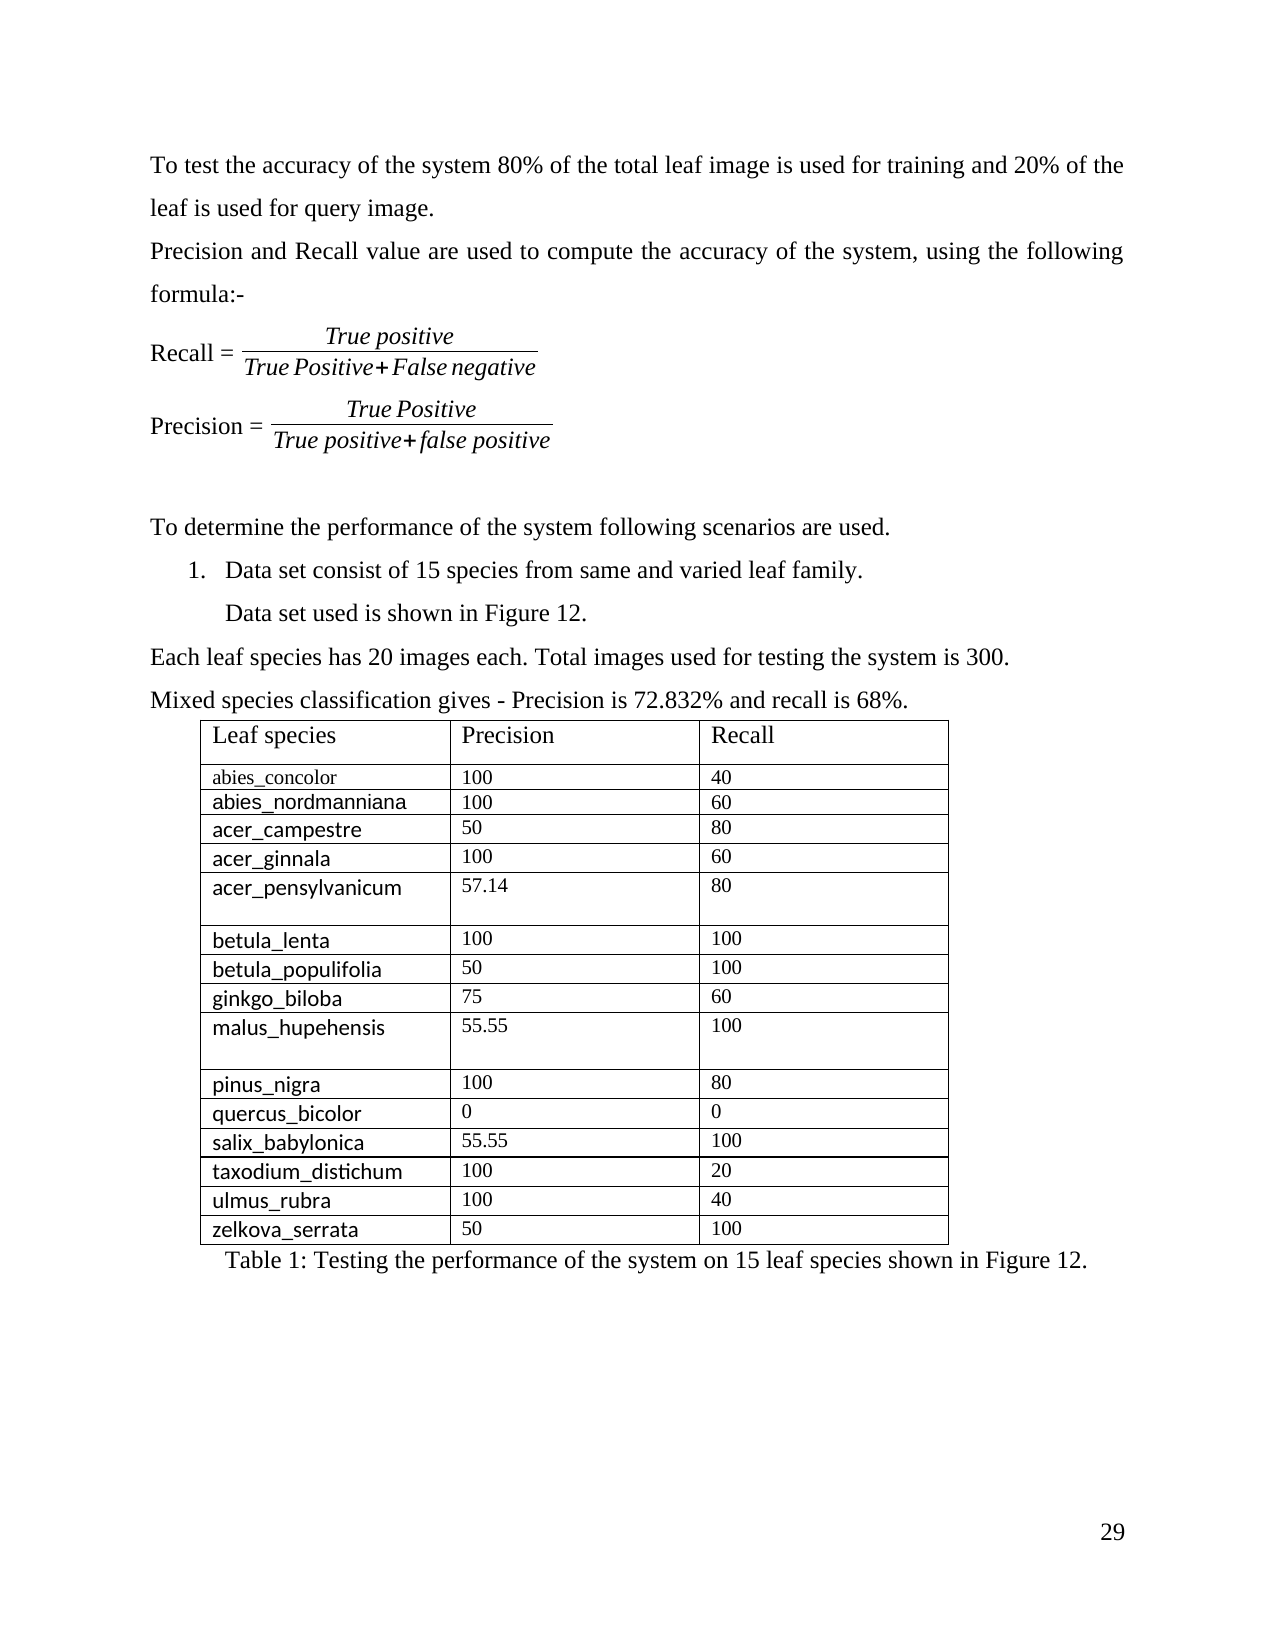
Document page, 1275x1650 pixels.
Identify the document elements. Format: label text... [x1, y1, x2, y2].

table_cell 100 [700, 955, 948, 983]
table_cell 100 [451, 844, 699, 872]
table_cell 100 [700, 1129, 948, 1156]
table_cell acer_campestre [201, 815, 450, 843]
table_cell pinus_nigra [201, 1070, 450, 1098]
table_cell 80 [700, 815, 948, 843]
text Precision = [150, 396, 1125, 455]
table_cell 40 [700, 1187, 948, 1214]
text Each leaf species has 20 images each. Total images used for testing the system is 300. [150, 642, 1125, 670]
text Data set used is shown in Figure 12. [225, 598, 1125, 627]
table_cell abies_concolor [201, 765, 450, 789]
table_cell 100 [451, 790, 699, 814]
text To test the accuracy of the system 80% of the total leaf image is used for training and 20% of the leaf is used for query image. [150, 150, 1125, 222]
table_cell 100 [451, 1070, 699, 1098]
table_cell 20 [700, 1158, 948, 1186]
table_cell quercus_bicolor [201, 1099, 450, 1127]
table_cell taxodium_distichum [201, 1158, 450, 1186]
table_cell salix_babylonica [201, 1129, 450, 1156]
table_cell 80 [700, 1070, 948, 1098]
table_cell 60 [700, 790, 948, 814]
table_cell 80 [700, 873, 948, 925]
table_header Precision [451, 721, 699, 763]
table_header Recall [700, 721, 948, 763]
text Table 1: Testing the performance of the system on 15 leaf species shown in Figure 12. [150, 1245, 1125, 1274]
table_cell 60 [700, 844, 948, 872]
table_cell 50 [451, 955, 699, 983]
table_cell abies_nordmanniana [201, 790, 450, 814]
table_cell zelkova_serrata [201, 1216, 450, 1244]
table_cell ulmus_rubra [201, 1187, 450, 1214]
table_header Leaf species [201, 721, 450, 763]
table_cell 100 [700, 926, 948, 954]
text Mixed species classification gives - Precision is 72.832% and recall is 68%. [150, 685, 1125, 713]
list Data set consist of 15 species from same and varied leaf family. [187, 555, 1125, 584]
text Recall = [150, 322, 1125, 381]
table_cell acer_pensylvanicum [201, 873, 450, 925]
table_cell 0 [700, 1099, 948, 1127]
table_cell betula_populifolia [201, 955, 450, 983]
table_cell 100 [451, 926, 699, 954]
table_cell acer_ginnala [201, 844, 450, 872]
table_cell malus_hupehensis [201, 1013, 450, 1069]
table_cell 55.55 [451, 1013, 699, 1069]
table_cell 55.55 [451, 1129, 699, 1156]
table_cell 40 [700, 765, 948, 789]
table_cell 100 [451, 1158, 699, 1186]
text Precision and Recall value are used to compute the accuracy of the system, using the following formula:- [150, 236, 1125, 308]
table_cell 100 [700, 1216, 948, 1244]
table_cell 60 [700, 984, 948, 1012]
table_cell betula_lenta [201, 926, 450, 954]
table_cell 50 [451, 815, 699, 843]
table_cell 100 [700, 1013, 948, 1069]
text To determine the performance of the system following scenarios are used. [150, 512, 1125, 541]
table_cell 50 [451, 1216, 699, 1244]
table_cell ginkgo_biloba [201, 984, 450, 1012]
table_cell 57.14 [451, 873, 699, 925]
table_cell 75 [451, 984, 699, 1012]
table_cell 100 [451, 765, 699, 789]
table_cell 0 [451, 1099, 699, 1127]
table_cell 100 [451, 1187, 699, 1214]
